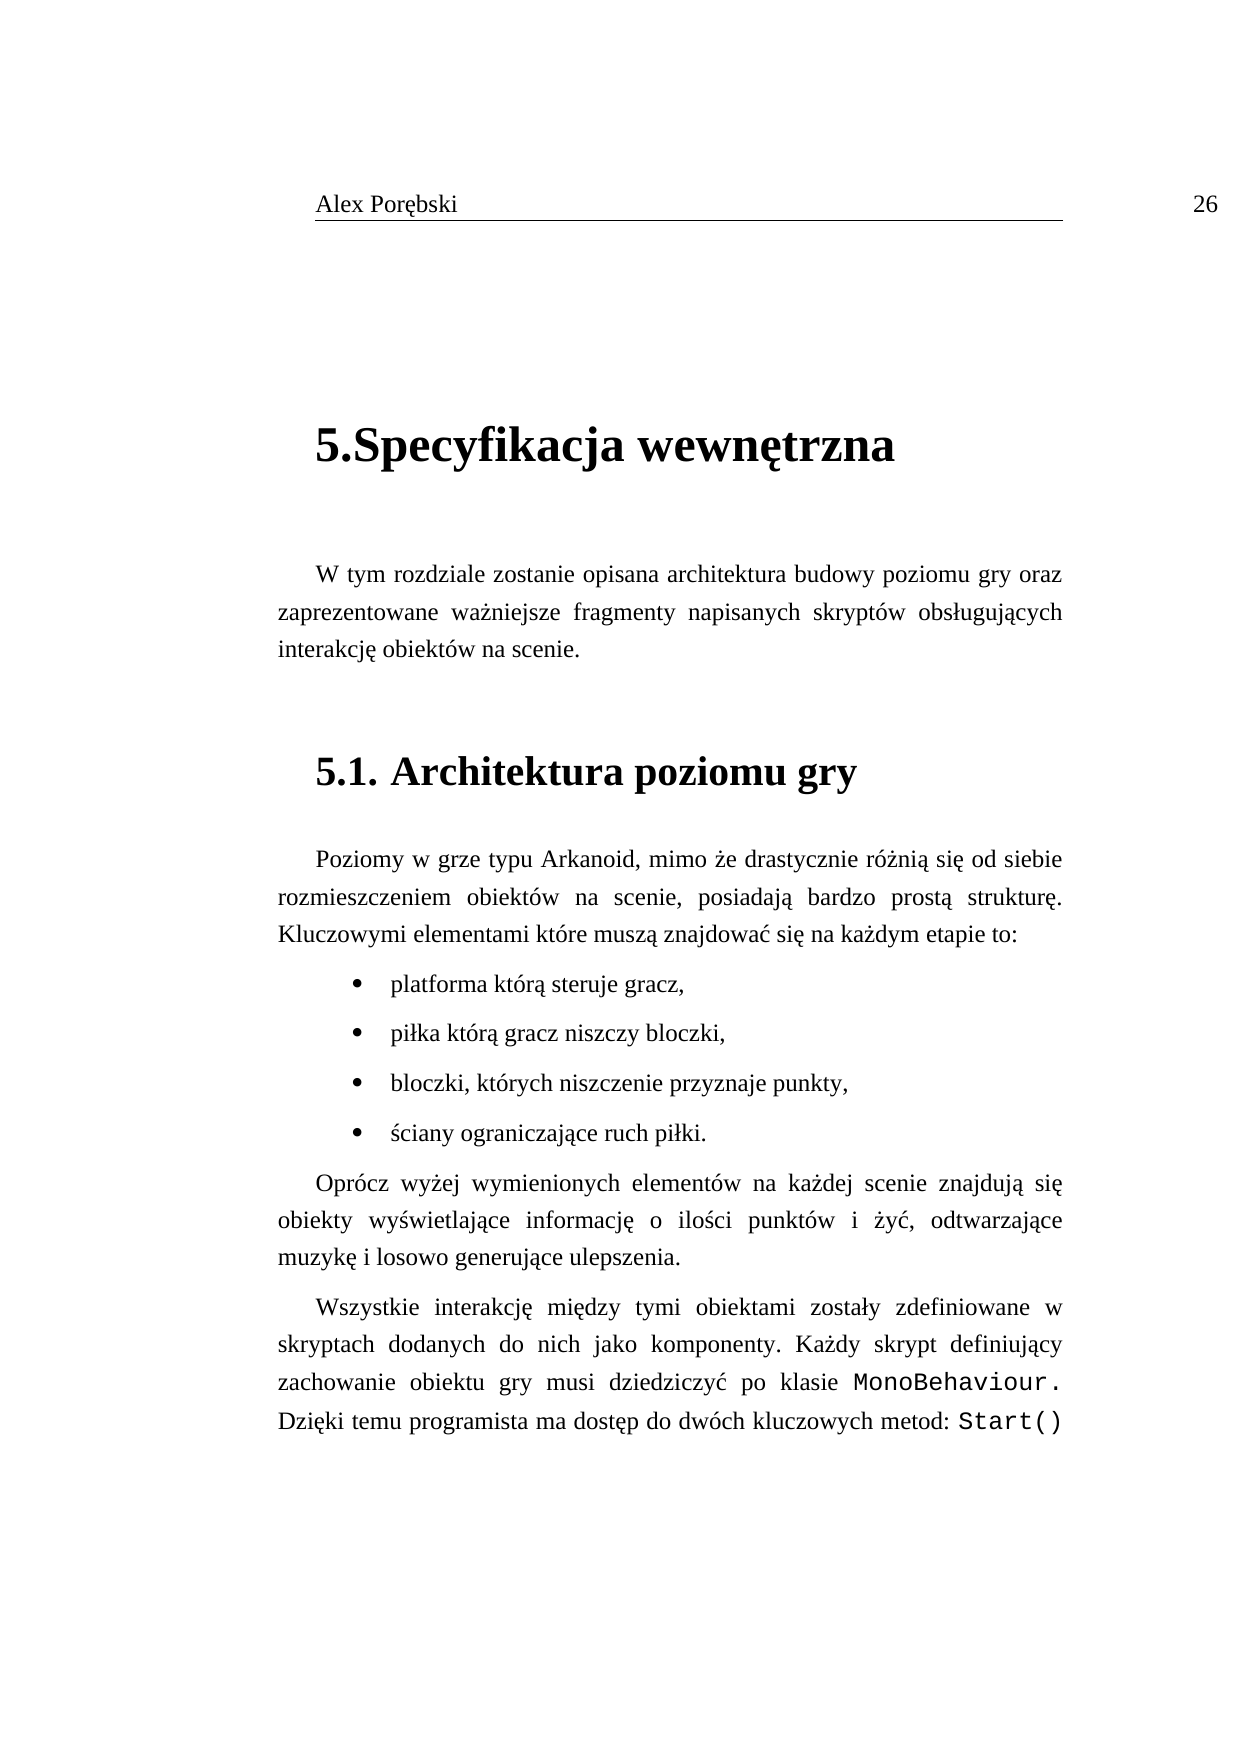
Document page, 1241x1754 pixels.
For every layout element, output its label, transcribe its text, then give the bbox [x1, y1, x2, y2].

subtitle Specyfikacja wewnętrzna [278, 414, 1063, 472]
list bloczki, których niszczenie przyznaje punkty, [353, 1068, 1063, 1097]
list piłka którą gracz niszczy bloczki, [353, 1018, 1063, 1047]
list platforma którą steruje gracz, [353, 969, 1063, 997]
text Poziomy w grze typu Arkanoid, mimo że drastycznie różnią się od siebie rozmieszczeniem obiektów na scenie, posiadają bardzo prostą strukturę. Kluczowymi elementami które muszą znajdować się na każdym etapie to: [278, 844, 1063, 948]
text Oprócz wyżej wymienionych elementów na każdej scenie znajdują się obiekty wyświetlające informację o ilości punktów i żyć, odtwarzające muzykę i losowo generujące ulepszenia. [278, 1168, 1063, 1271]
list ściany ograniczające ruch piłki. [353, 1118, 1063, 1147]
text W tym rozdziale zostanie opisana architektura budowy poziomu gry oraz zaprezentowane ważniejsze fragmenty napisanych skryptów obsługujących interakcję obiektów na scenie. [278, 559, 1063, 663]
subtitle Architektura poziomu gry [315, 746, 1063, 794]
